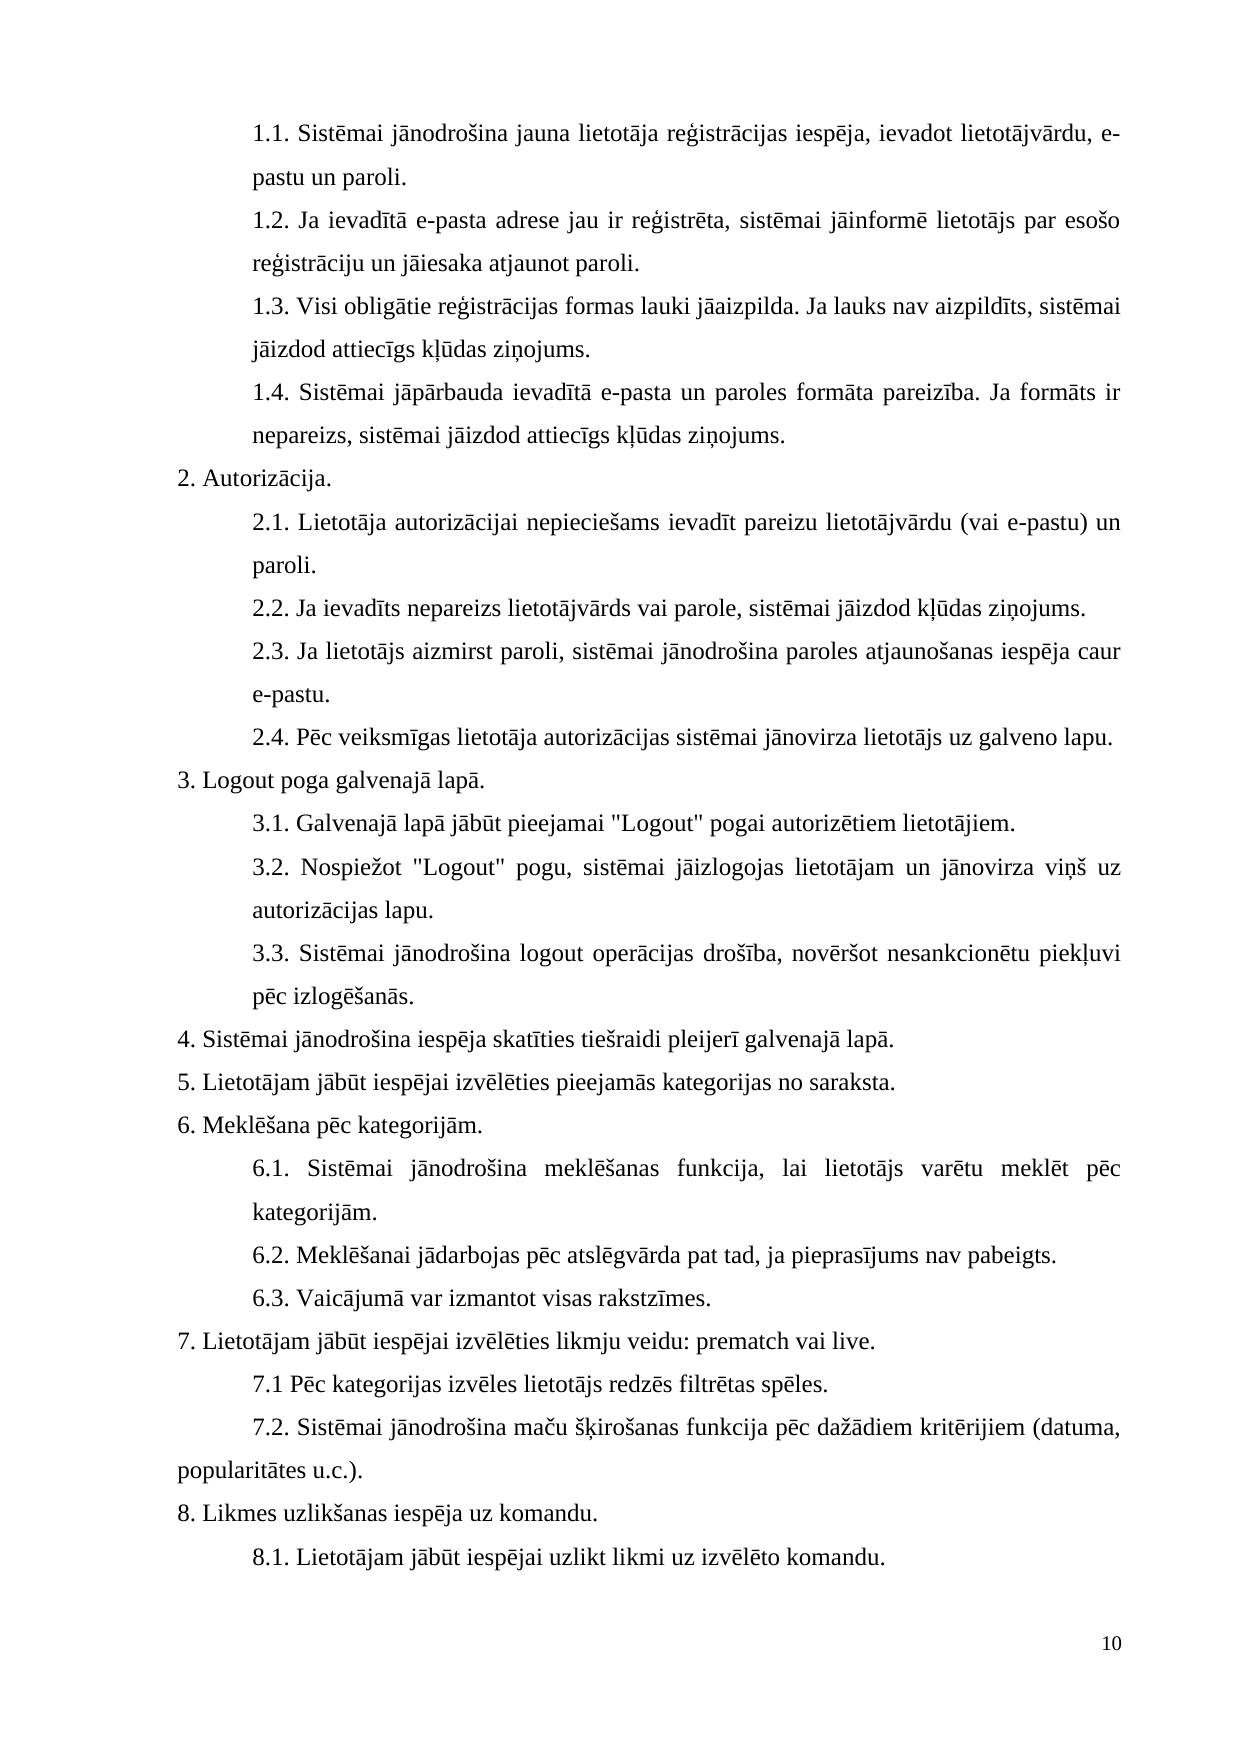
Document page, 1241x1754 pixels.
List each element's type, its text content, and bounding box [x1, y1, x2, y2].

text 2.3. Ja lietotājs aizmirst paroli, sistēmai jānodrošina paroles atjaunošanas iespēja caur e-pastu. [252, 636, 1122, 708]
text 6. Meklēšana pēc kategorijām. [177, 1110, 1122, 1139]
text 1.2. Ja ievadītā e-pasta adrese jau ir reģistrēta, sistēmai jāinformē lietotājs par esošo reģistrāciju un jāiesaka atjaunot paroli. [252, 205, 1122, 277]
text 1.4. Sistēmai jāpārbauda ievadītā e-pasta un paroles formāta pareizība. Ja formāts ir nepareizs, sistēmai jāizdod attiecīgs kļūdas ziņojums. [252, 377, 1122, 449]
text 6.2. Meklēšanai jādarbojas pēc atslēgvārda pat tad, ja pieprasījums nav pabeigts. [252, 1240, 1122, 1268]
text 2.2. Ja ievadīts nepareizs lietotājvārds vai parole, sistēmai jāizdod kļūdas ziņojums. [252, 593, 1122, 622]
text 8.1. Lietotājam jābūt iespējai uzlikt likmi uz izvēlēto komandu. [177, 1542, 1122, 1570]
text 6.3. Vaicājumā var izmantot visas rakstzīmes. [252, 1283, 1122, 1312]
text 8. Likmes uzlikšanas iespēja uz komandu. [177, 1498, 1122, 1527]
text 1.3. Visi obligātie reģistrācijas formas lauki jāaizpilda. Ja lauks nav aizpildīts, sistēmai jāizdod attiecīgs kļūdas ziņojums. [252, 291, 1122, 363]
text 1.1. Sistēmai jānodrošina jauna lietotāja reģistrācijas iespēja, ievadot lietotājvārdu, e-pastu un paroli. [252, 118, 1122, 190]
text 5. Lietotājam jābūt iespējai izvēlēties pieejamās kategorijas no saraksta. [177, 1067, 1122, 1096]
text 3.1. Galvenajā lapā jābūt pieejamai "Logout" pogai autorizētiem lietotājiem. [252, 808, 1122, 837]
text 4. Sistēmai jānodrošina iespēja skatīties tiešraidi pleijerī galvenajā lapā. [177, 1024, 1122, 1053]
text 7.2. Sistēmai jānodrošina maču šķirošanas funkcija pēc dažādiem kritērijiem (datuma, popularitātes u.c.). [177, 1412, 1122, 1484]
text 2. Autorizācija. [177, 463, 1122, 492]
text 3. Logout poga galvenajā lapā. [177, 765, 1122, 794]
text 3.2. Nospiežot "Logout" pogu, sistēmai jāizlogojas lietotājam un jānovirza viņš uz autorizācijas lapu. [252, 852, 1122, 923]
text 2.1. Lietotāja autorizācijai nepieciešams ievadīt pareizu lietotājvārdu (vai e-pastu) un paroli. [252, 507, 1122, 578]
text 7.1 Pēc kategorijas izvēles lietotājs redzēs filtrētas spēles. [177, 1369, 1122, 1398]
text 2.4. Pēc veiksmīgas lietotāja autorizācijas sistēmai jānovirza lietotājs uz galveno lapu. [252, 722, 1122, 751]
text 7. Lietotājam jābūt iespējai izvēlēties likmju veidu: prematch vai live. [177, 1326, 1122, 1355]
text 6.1. Sistēmai jānodrošina meklēšanas funkcija, lai lietotājs varētu meklēt pēc kategorijām. [252, 1153, 1122, 1225]
text 3.3. Sistēmai jānodrošina logout operācijas drošība, novēršot nesankcionētu piekļuvi pēc izlogēšanās. [252, 938, 1122, 1010]
